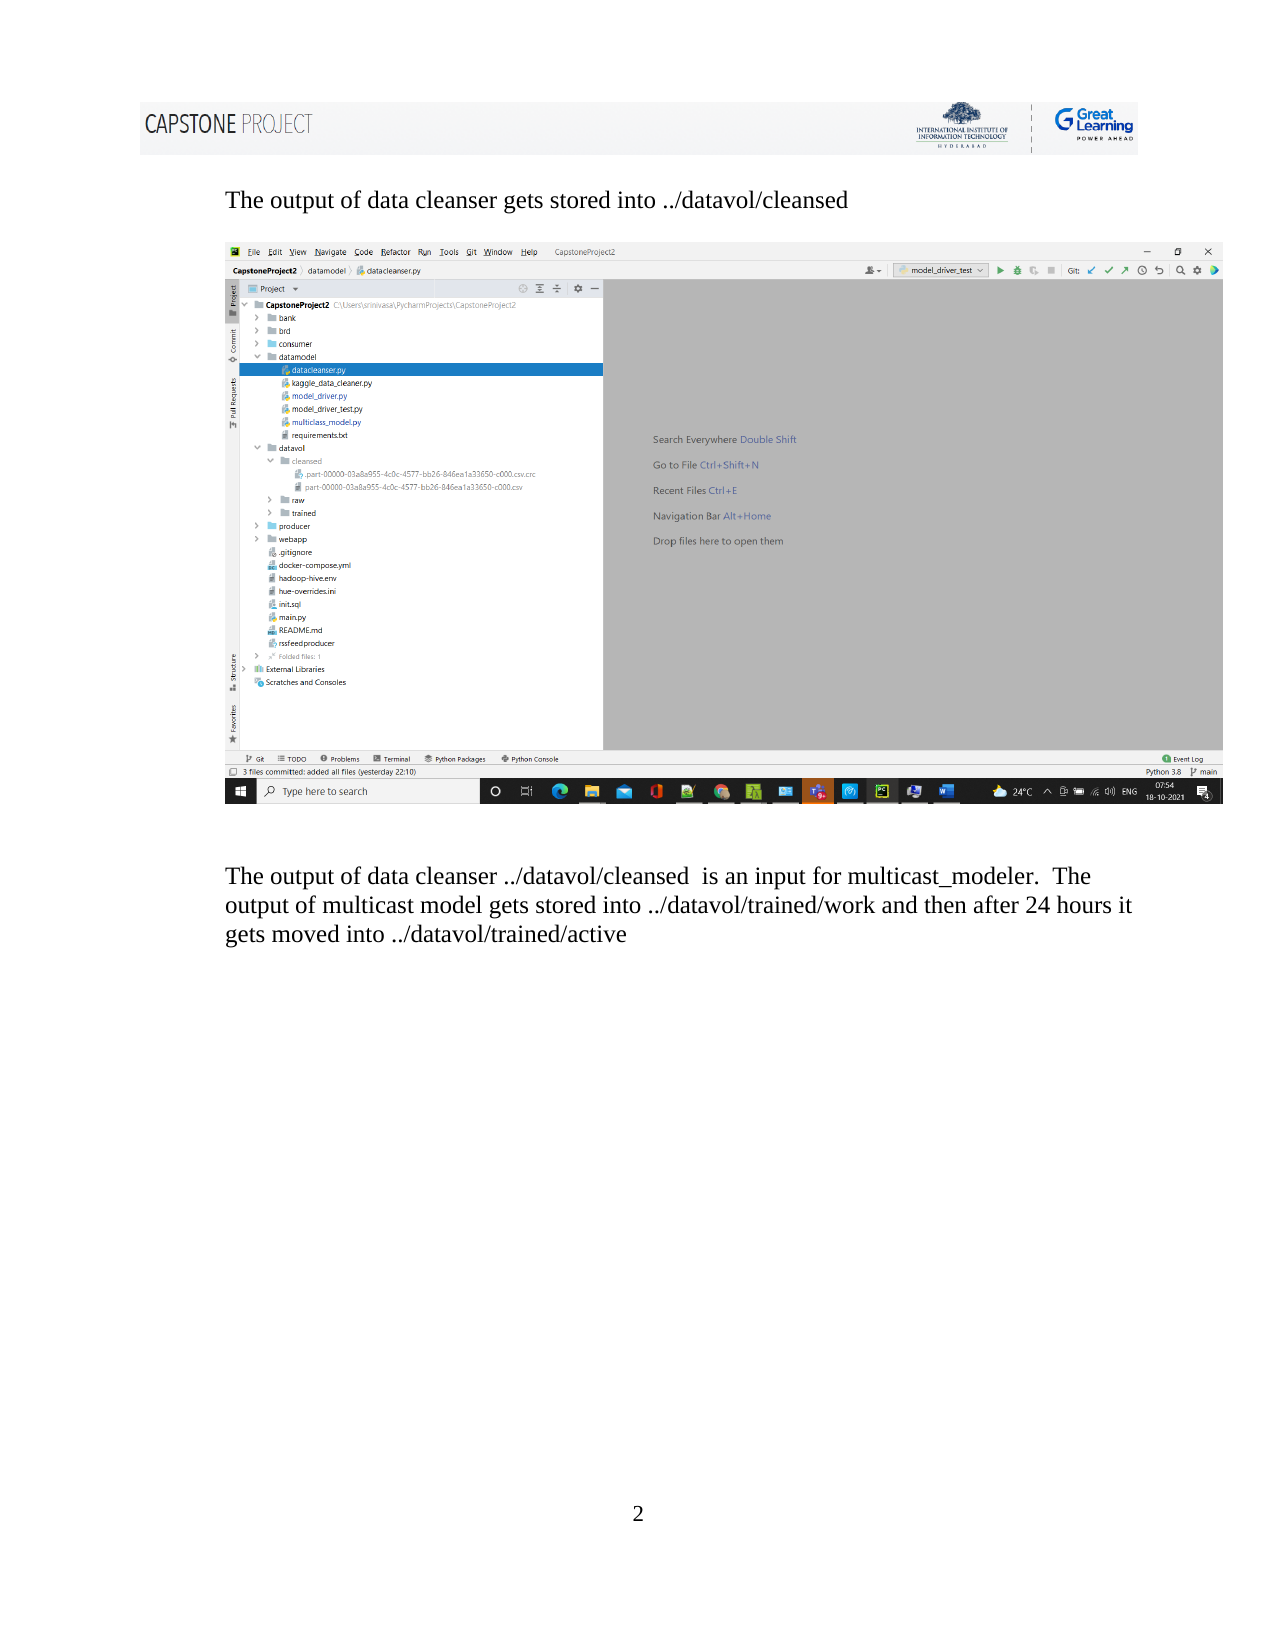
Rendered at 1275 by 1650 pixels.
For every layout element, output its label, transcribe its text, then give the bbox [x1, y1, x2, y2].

picture [140, 102, 1138, 155]
picture [225, 242, 1223, 804]
text The output of data cleanser ../datavol/cleansed is an input for multicast_modeler. The output of multicast model gets stored into ../datavol/trained/work and then after 24 hours it gets moved into ../datavol/trained/active [225, 861, 1137, 948]
text The output of data cleanser gets stored into ../datavol/cleansed [225, 185, 1137, 214]
